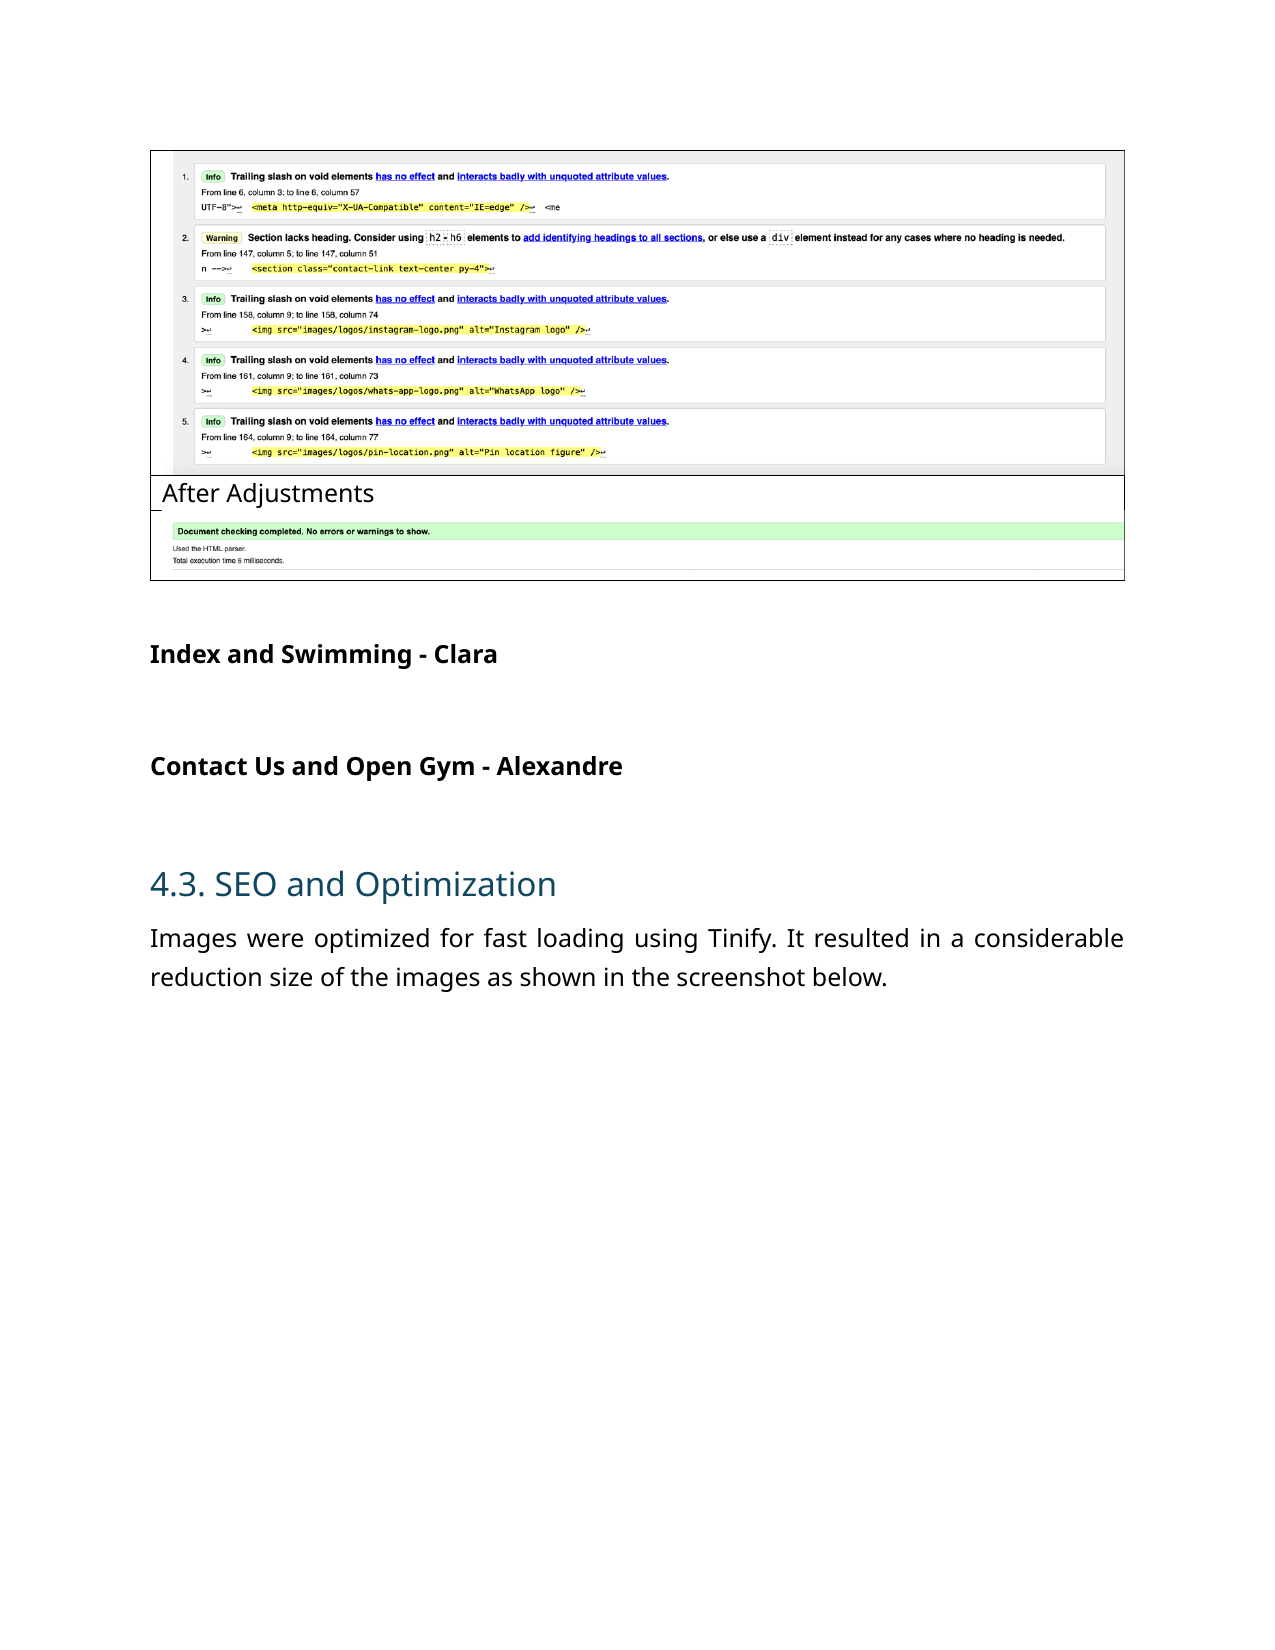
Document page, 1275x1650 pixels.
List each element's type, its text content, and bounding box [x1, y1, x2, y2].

text Contact Us and Open Gym - Alexandre [150, 749, 1125, 783]
picture [161, 510, 1125, 580]
table_cell After Adjustments [151, 476, 1124, 510]
text Images were optimized for fast loading using Tinify. It resulted in a considerable reduction size of the images as shown in the screenshot below. [150, 921, 1125, 994]
picture [161, 151, 1125, 475]
table_cell [151, 511, 161, 580]
subtitle 4.3. SEO and Optimization [150, 860, 1125, 906]
text Index and Swimming - Clara [150, 637, 1125, 671]
table_cell [151, 151, 161, 474]
